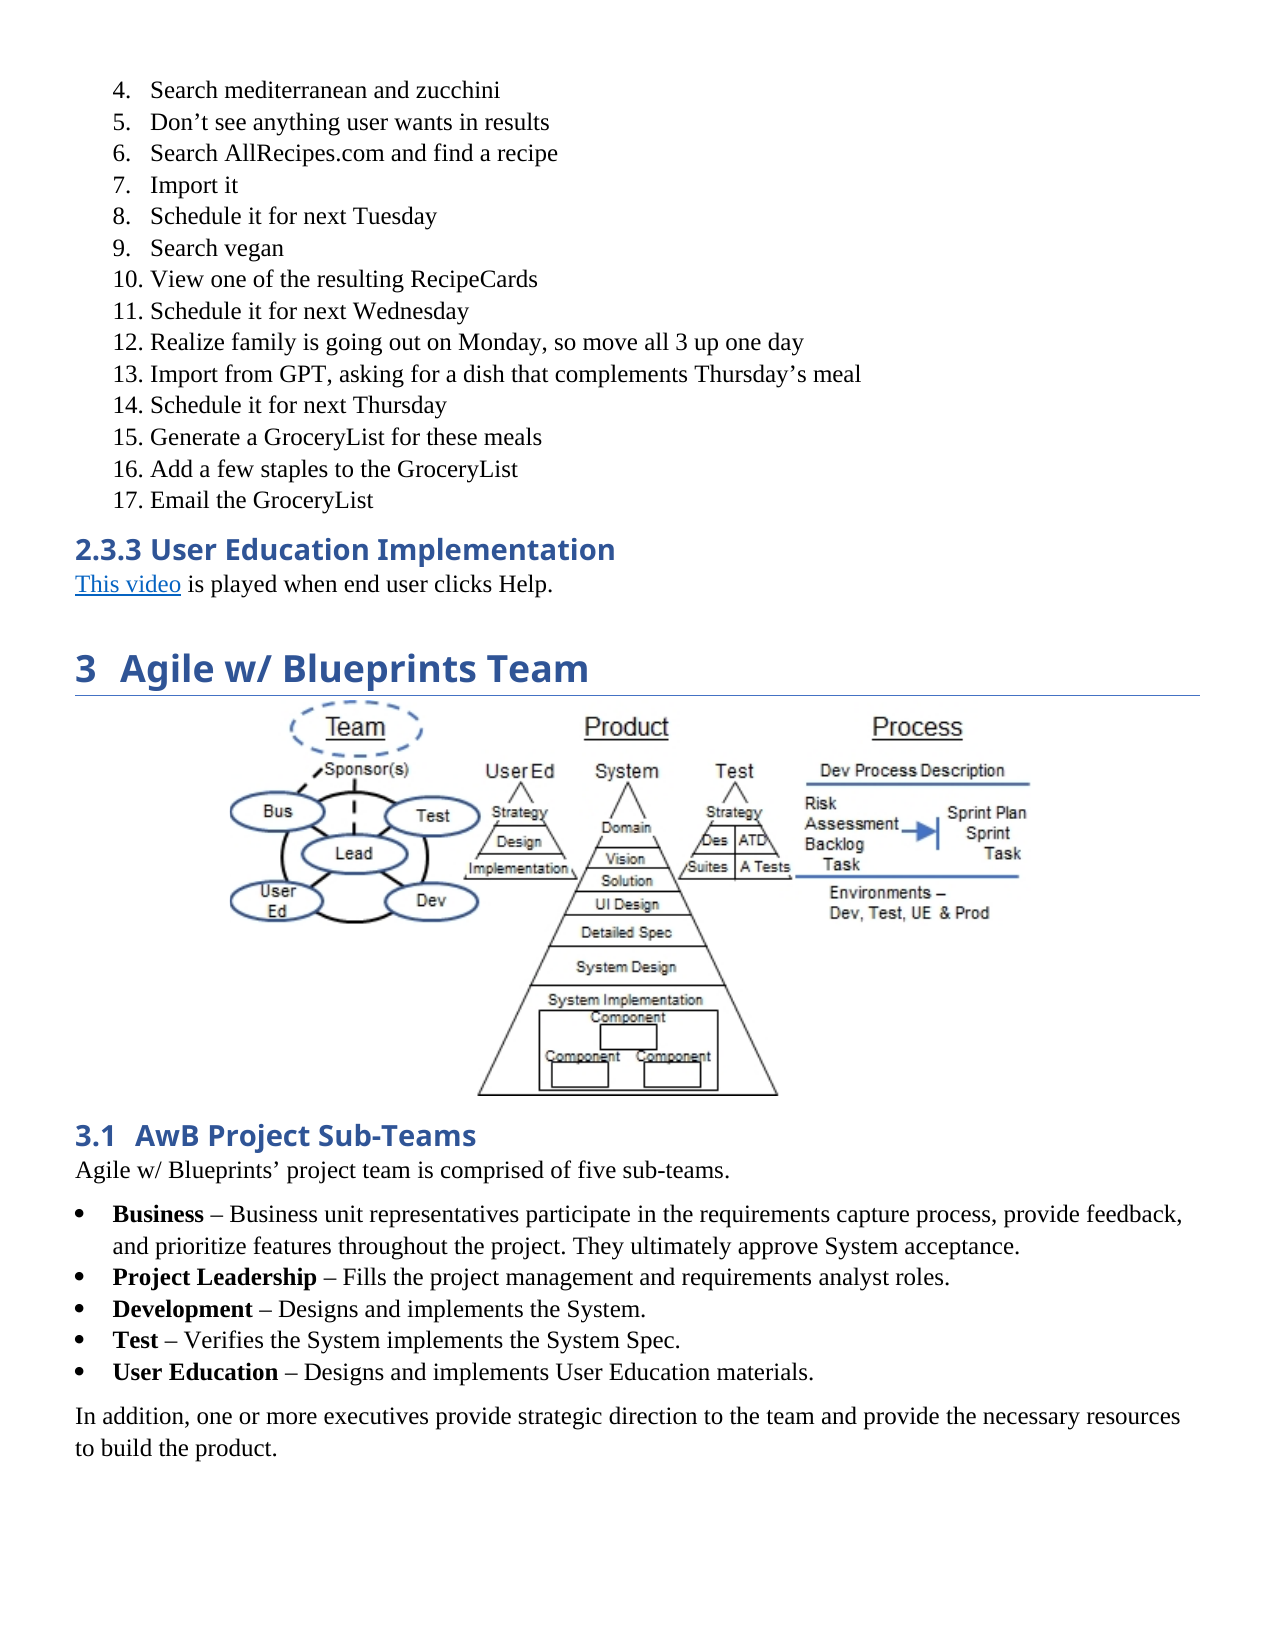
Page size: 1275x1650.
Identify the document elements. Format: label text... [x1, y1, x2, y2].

list Schedule it for next Wednesday [112, 296, 1200, 325]
list Email the GroceryList [112, 485, 1200, 514]
list Schedule it for next Thursday [112, 391, 1200, 419]
text This video is played when end user clicks Help. [75, 569, 1200, 598]
list Schedule it for next Tuesday [112, 201, 1200, 230]
list Add a few staples to the GroceryList [112, 454, 1200, 482]
list Search AllRecipes.com and find a recipe [112, 138, 1200, 167]
list Realize family is going out on Monday, so move all 3 up one day [112, 327, 1200, 356]
list Project Leadership – Fills the project management and requirements analyst roles. [75, 1262, 1200, 1291]
list Test – Verifies the System implements the System Spec. [75, 1325, 1200, 1354]
list Development – Designs and implements the System. [75, 1294, 1200, 1323]
subtitle User Education Implementation [75, 529, 1200, 569]
list Import it [112, 170, 1200, 198]
list Search vegan [112, 233, 1200, 262]
list Generate a GroceryList for these meals [112, 422, 1200, 451]
text In addition, one or more executives provide strategic direction to the team and provide the necessary resources to build the product. [75, 1401, 1200, 1461]
subtitle Agile w/ Blueprints Team [75, 642, 1200, 695]
list User Education – Designs and implements User Education materials. [75, 1357, 1200, 1386]
list Import from GPT, asking for a dish that complements Thursday’s meal [112, 359, 1200, 388]
list Search mediterranean and zucchini [112, 75, 1200, 104]
list Don’t see anything user wants in results [112, 107, 1200, 135]
subtitle AwB Project Sub-Teams [75, 1115, 1200, 1155]
list View one of the resulting RecipeCards [112, 264, 1200, 293]
picture [229, 700, 1046, 1096]
list Business – Business unit representatives participate in the requirements capture process, provide feedback, and prioritize features throughout the project. They ultimately approve System acceptance. [75, 1199, 1200, 1259]
text Agile w/ Blueprints’ project team is comprised of five sub-teams. [75, 1155, 1200, 1184]
